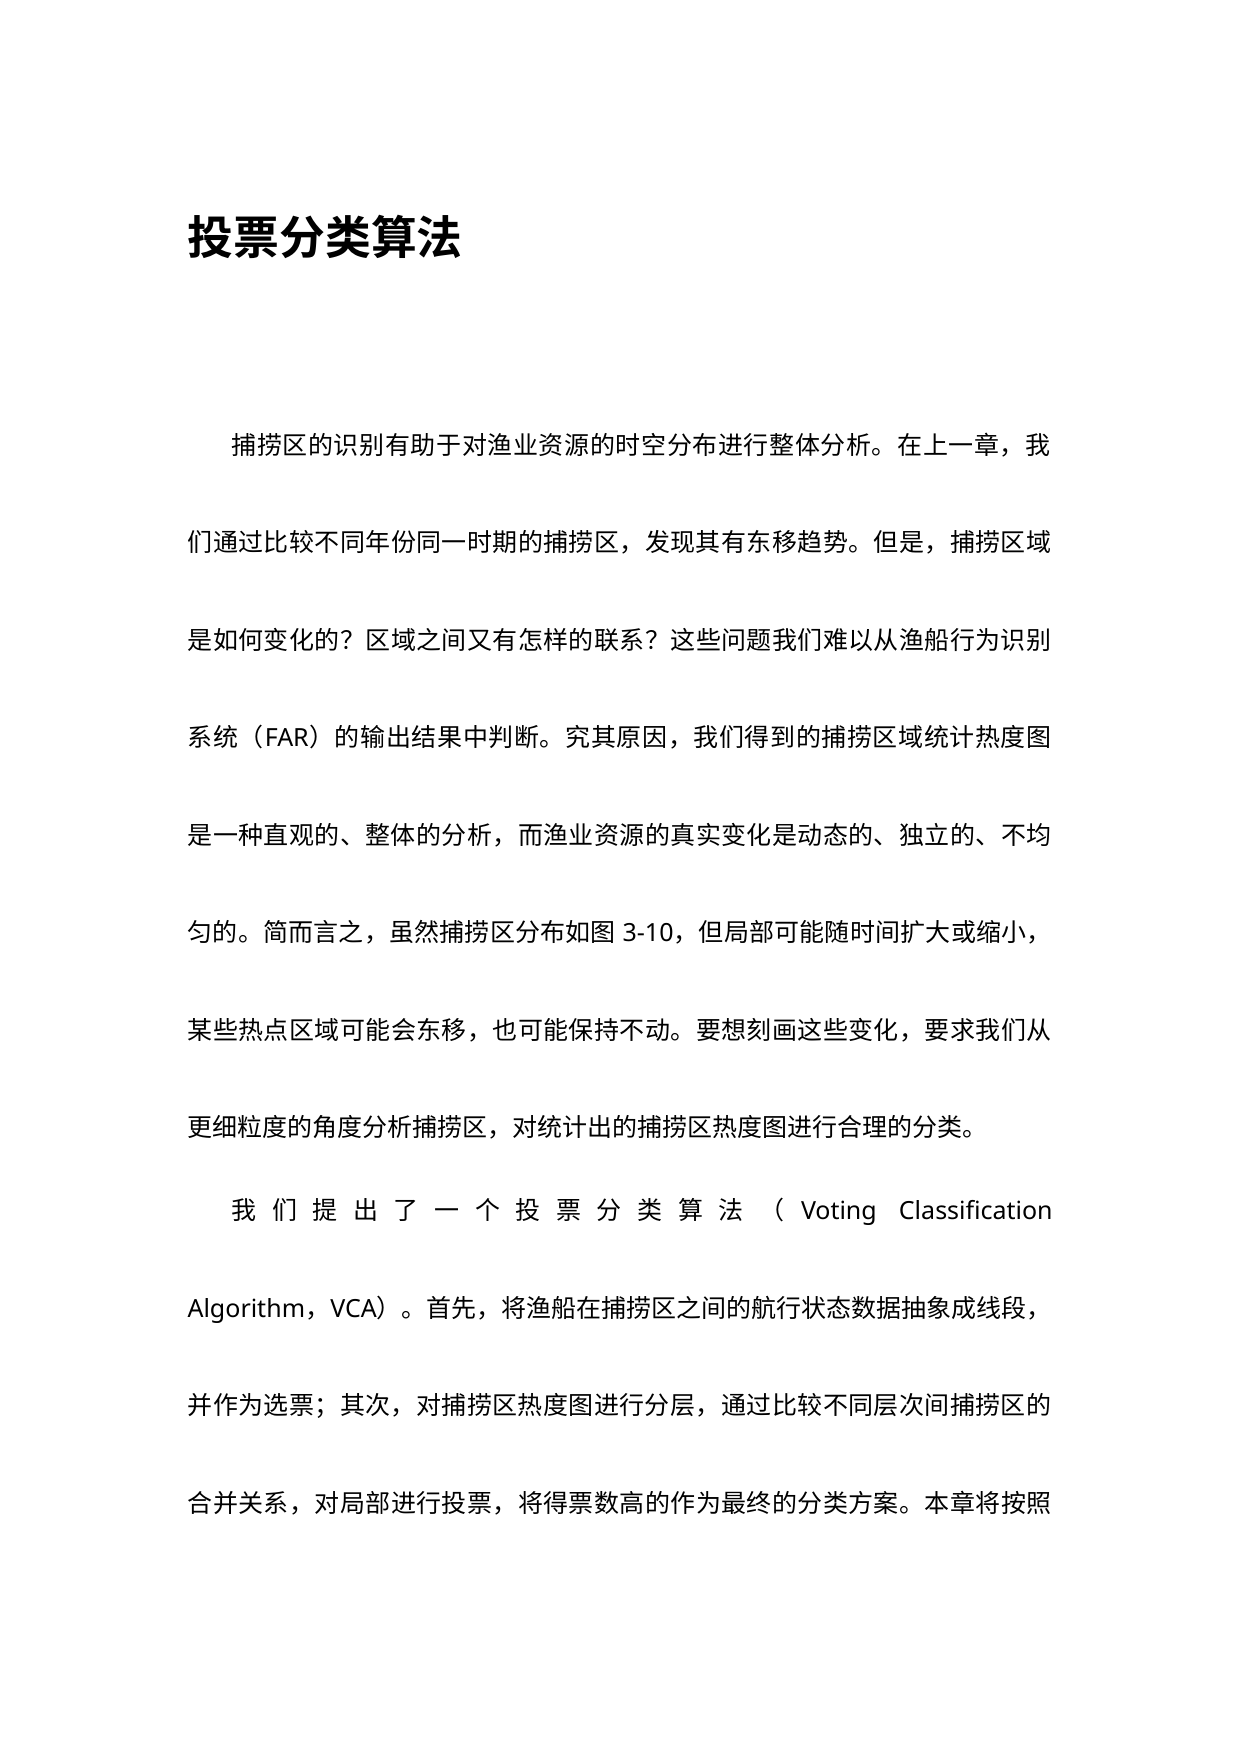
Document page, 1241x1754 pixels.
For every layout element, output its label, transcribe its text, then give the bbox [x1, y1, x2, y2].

subtitle 投票分类算法 [187, 185, 1053, 283]
text 捕捞区的识别有助于对渔业资源的时空分布进行整体分析。在上一章，我们通过比较不同年份同一时期的捕捞区，发现其有东移趋势。但是，捕捞区域是如何变化的？区域之间又有怎样的联系？这些问题我们难以从渔船行为识别系统（FAR）的输出结果中判断。究其原因，我们得到的捕捞区域统计热度图是一种直观的、整体的分析，而渔业资源的真实变化是动态的、独立的、不均匀的。简而言之，虽然捕捞区分布如图3-10，但局部可能随时间扩大或缩小，某些热点区域可能会东移，也可能保持不动。要想刻画这些变化，要求我们从更细粒度的角度分析捕捞区，对统计出的捕捞区热度图进行合理的分类。 [187, 411, 1053, 1158]
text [187, 1176, 1053, 1534]
